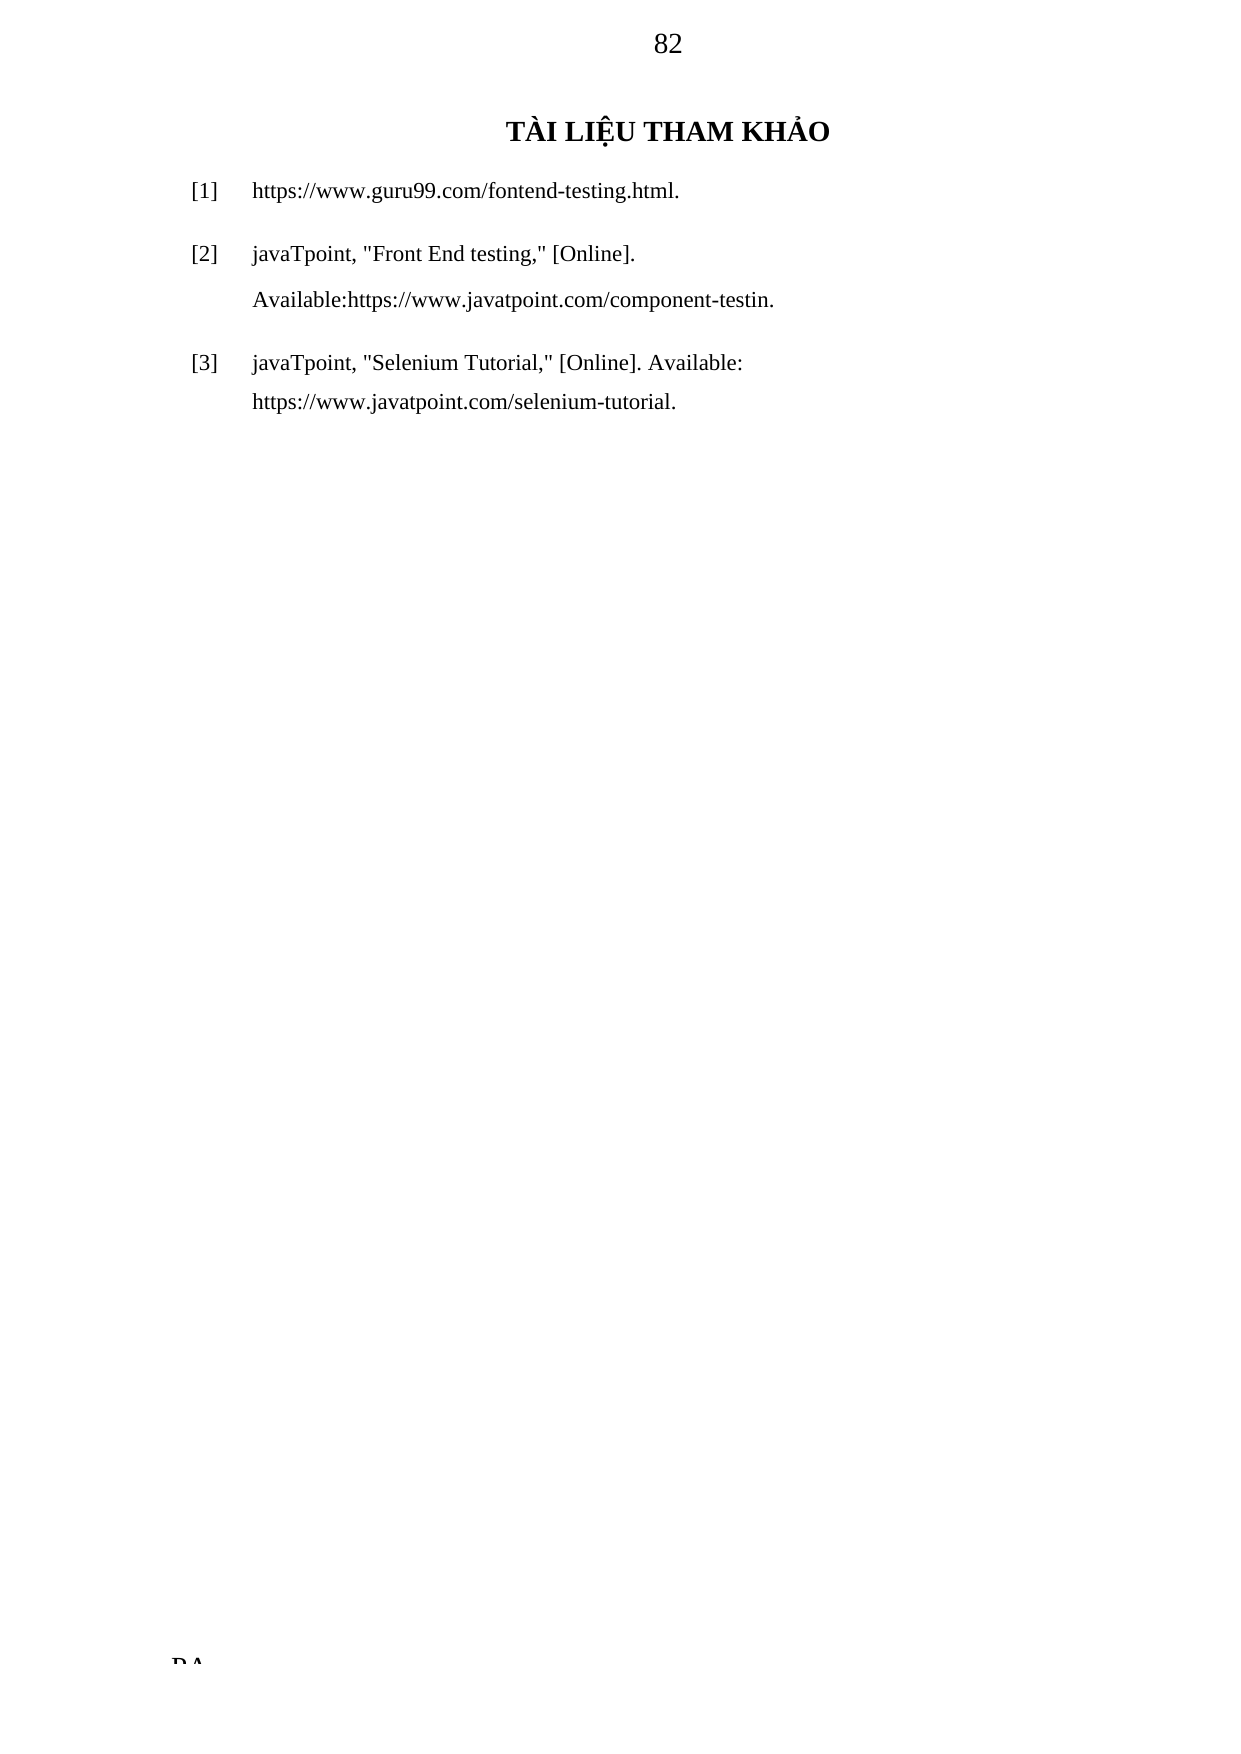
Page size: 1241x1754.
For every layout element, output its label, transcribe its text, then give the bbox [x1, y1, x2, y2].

table_header https://www.guru99.com/fontend-testing.html. [234, 171, 996, 234]
table_cell javaTpoint, "Front End testing," [Online]. Available:https://www.javatpoint.com/component-testin. [234, 234, 996, 343]
subtitle TÀI LIỆU THAM KHẢO [164, 114, 1171, 148]
table_cell javaTpoint, "Selenium Tutorial," [Online]. Available: https://www.javatpoint.com/selenium-tutorial. [234, 343, 996, 434]
table_cell [3] [178, 343, 233, 434]
table_cell [2] [178, 234, 233, 343]
table_header [1] [178, 171, 233, 234]
